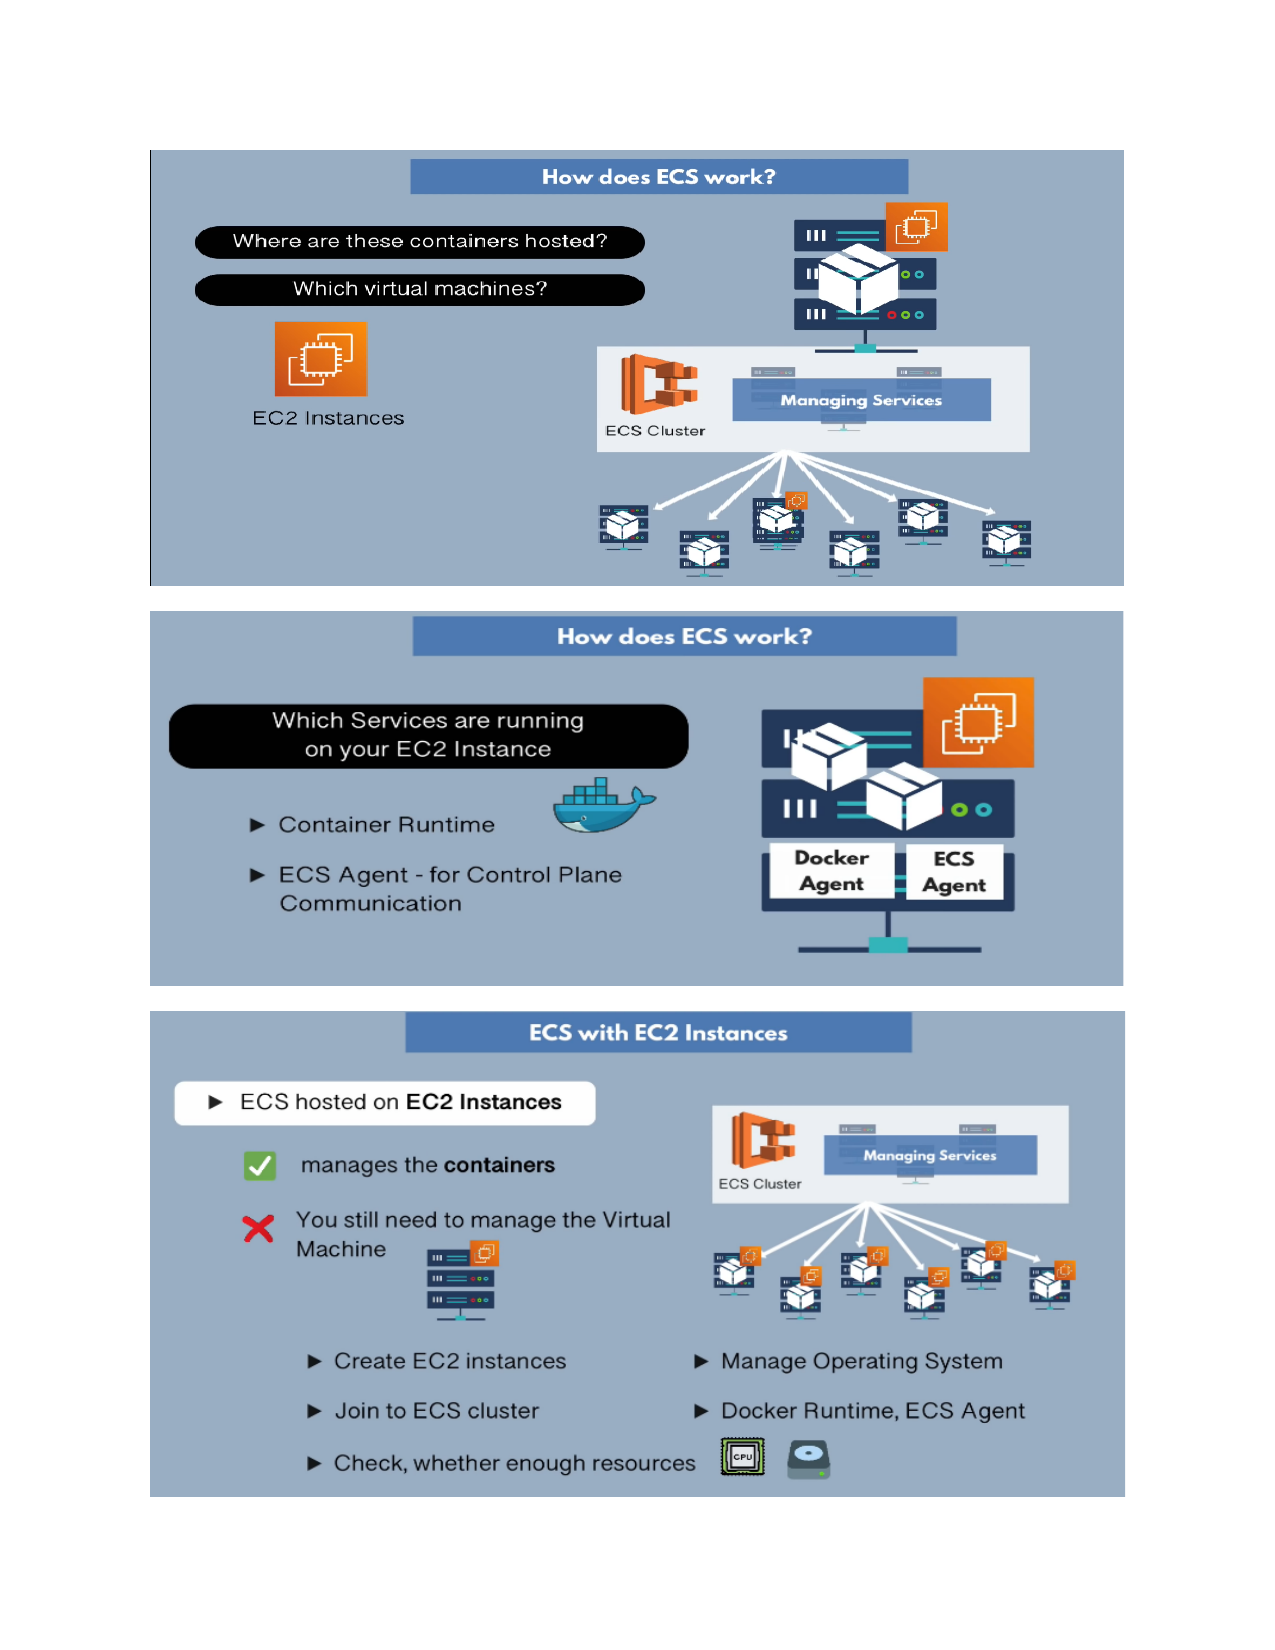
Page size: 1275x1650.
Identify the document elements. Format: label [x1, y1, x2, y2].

picture [150, 611, 1124, 986]
picture [150, 150, 1124, 586]
picture [150, 1011, 1125, 1497]
